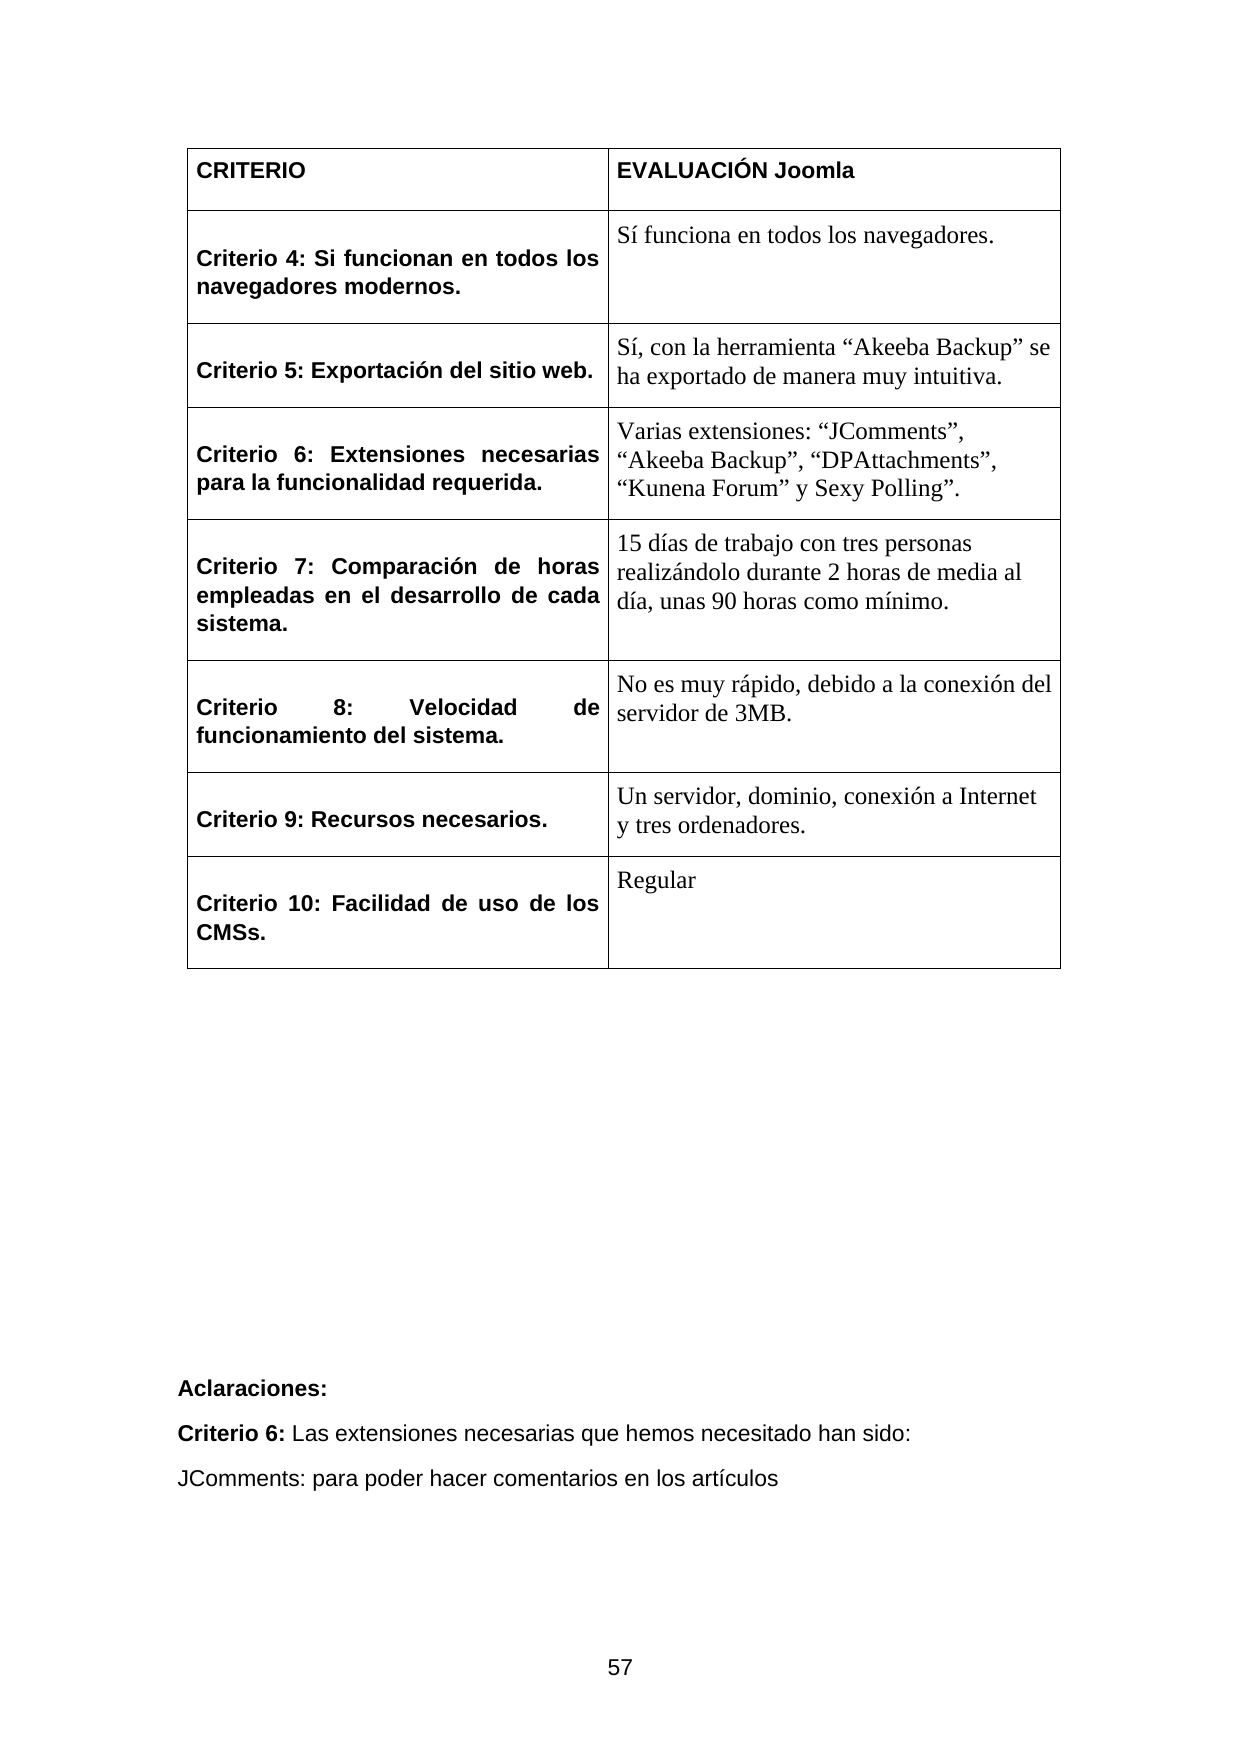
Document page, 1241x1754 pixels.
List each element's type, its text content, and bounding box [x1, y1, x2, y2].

table_cell Un servidor, dominio, conexión a Internet y tres ordenadores. [609, 773, 1060, 856]
table_cell Criterio 4: Si funcionan en todos los navegadores modernos. [188, 211, 608, 323]
table_cell Criterio 7: Comparación de horas empleadas en el desarrollo de cada sistema. [188, 520, 608, 659]
table_cell Varias extensiones: “JComments”, “Akeeba Backup”, “DPAttachments”, “Kunena Forum” y Sexy Polling”. [609, 408, 1060, 519]
table_cell Criterio 8: Velocidad de funcionamiento del sistema. [188, 661, 608, 772]
text Aclaraciones: [177, 1375, 1063, 1401]
table_cell Criterio 6: Extensiones necesarias para la funcionalidad requerida. [188, 408, 608, 519]
table_header EVALUACIÓN Joomla [609, 149, 1060, 210]
table_cell Sí, con la herramienta “Akeeba Backup” se ha exportado de manera muy intuitiva. [609, 324, 1060, 407]
table_cell Sí funciona en todos los navegadores. [609, 211, 1060, 323]
table_cell Criterio 10: Facilidad de uso de los CMSs. [188, 857, 608, 968]
table_cell Regular [609, 857, 1060, 968]
text JComments: para poder hacer comentarios en los artículos [177, 1465, 1063, 1492]
table_cell No es muy rápido, debido a la conexión del servidor de 3MB. [609, 661, 1060, 772]
table_cell 15 días de trabajo con tres personas realizándolo durante 2 horas de media al día, unas 90 horas como mínimo. [609, 520, 1060, 659]
table_cell Criterio 5: Exportación del sitio web. [188, 324, 608, 407]
text Criterio 6: Las extensiones necesarias que hemos necesitado han sido: [177, 1420, 1063, 1446]
table_header CRITERIO [188, 149, 608, 210]
table_cell Criterio 9: Recursos necesarios. [188, 773, 608, 856]
